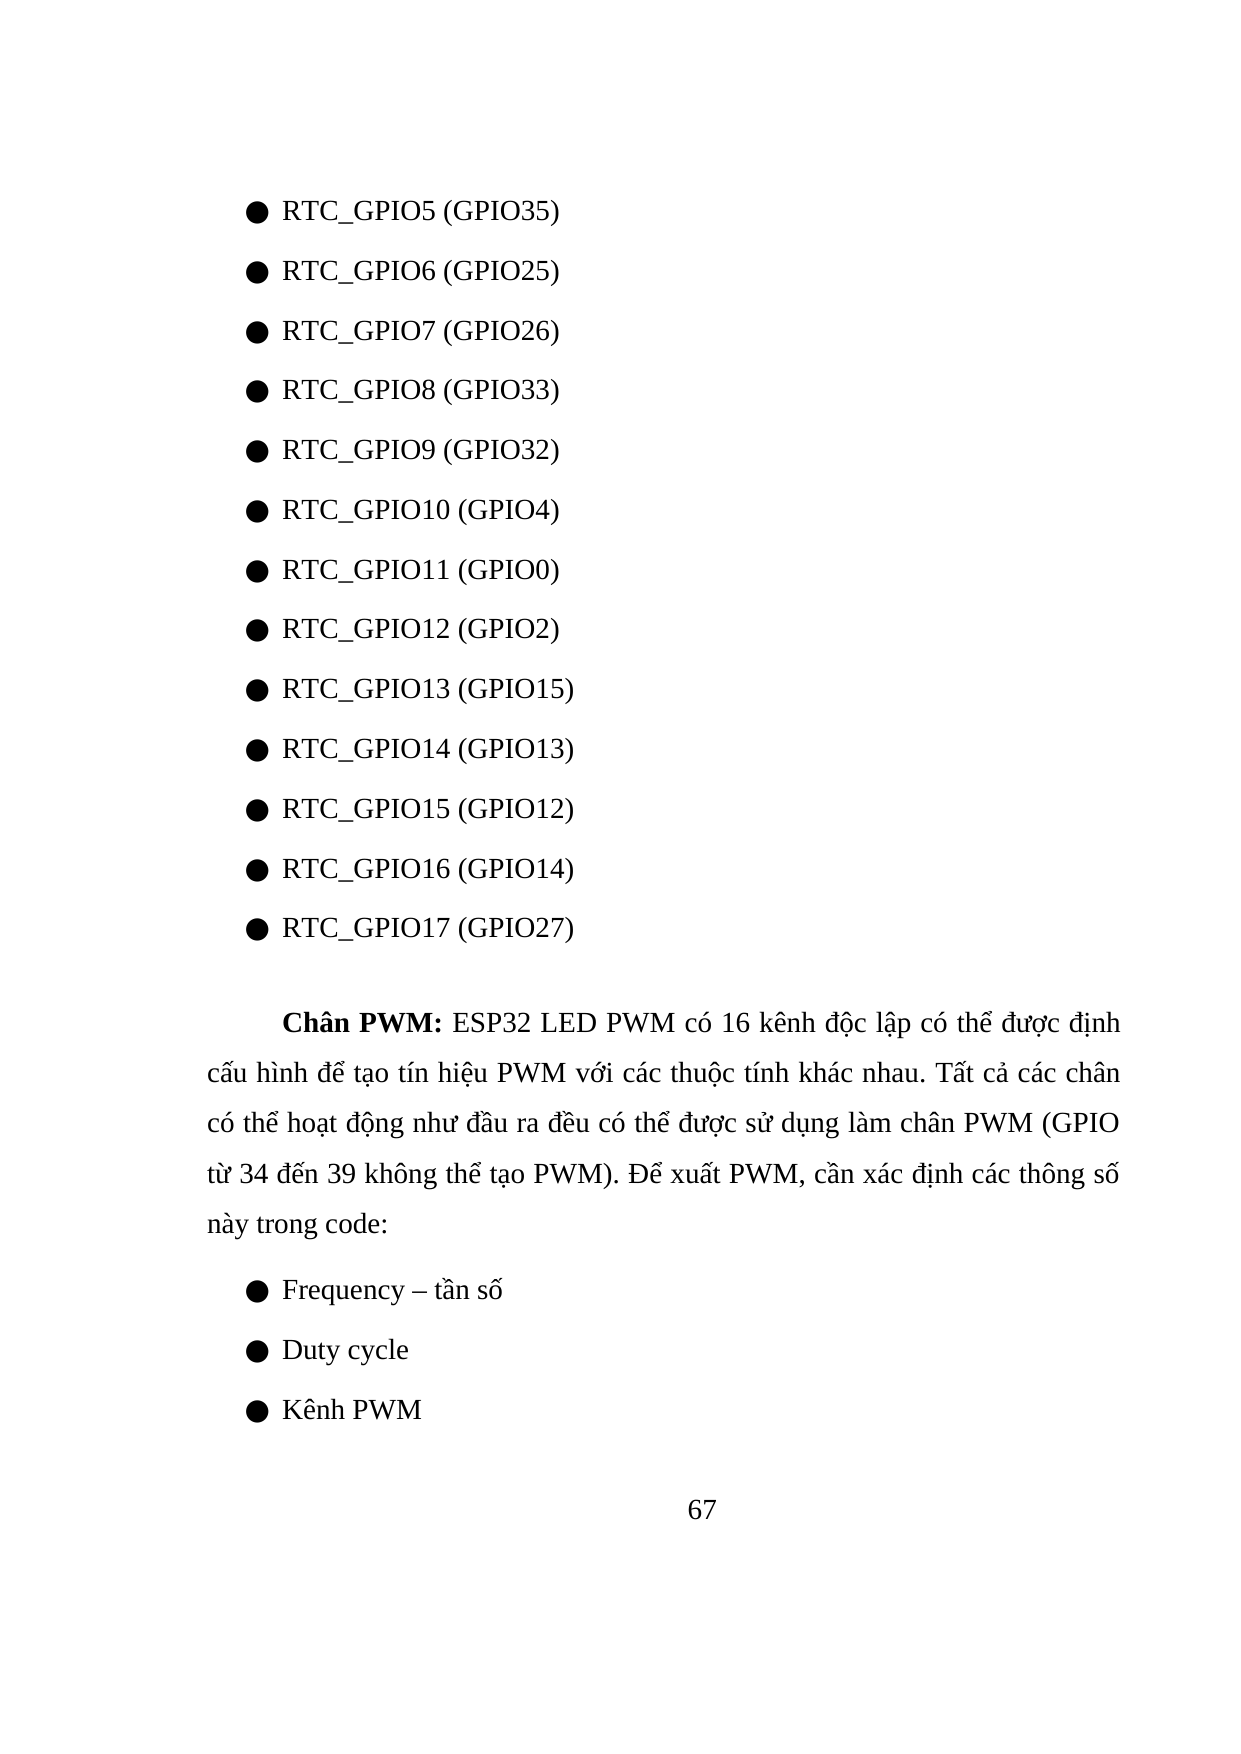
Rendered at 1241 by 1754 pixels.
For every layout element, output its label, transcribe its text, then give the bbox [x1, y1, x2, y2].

list RTC_GPIO10 (GPIO4) [244, 476, 1122, 536]
list Frequency – tần số [244, 1256, 1122, 1316]
list RTC_GPIO14 (GPIO13) [244, 715, 1122, 775]
list RTC_GPIO9 (GPIO32) [244, 416, 1122, 476]
list Duty cycle [244, 1316, 1122, 1376]
list RTC_GPIO5 (GPIO35) [244, 177, 1122, 237]
list RTC_GPIO11 (GPIO0) [244, 536, 1122, 596]
list Kênh PWM [244, 1376, 1122, 1436]
list RTC_GPIO16 (GPIO14) [244, 835, 1122, 895]
list RTC_GPIO6 (GPIO25) [244, 237, 1122, 297]
list RTC_GPIO15 (GPIO12) [244, 775, 1122, 835]
list RTC_GPIO12 (GPIO2) [244, 596, 1122, 656]
list RTC_GPIO17 (GPIO27) [244, 895, 1122, 954]
list RTC_GPIO8 (GPIO33) [244, 357, 1122, 416]
list RTC_GPIO7 (GPIO26) [244, 297, 1122, 357]
text Chân PWM: ESP32 LED PWM có 16 kênh độc lập có thể được định cấu hình để tạo tín hiệu PWM với các thuộc tính khác nhau. Tất cả các chân có thể hoạt động như đầu ra đều có thể được sử dụng làm chân PWM (GPIO từ 34 đến 39 không thể tạo PWM). Để xuất PWM, cần xác định các thông số này trong code: [207, 1005, 1122, 1239]
list RTC_GPIO13 (GPIO15) [244, 656, 1122, 715]
